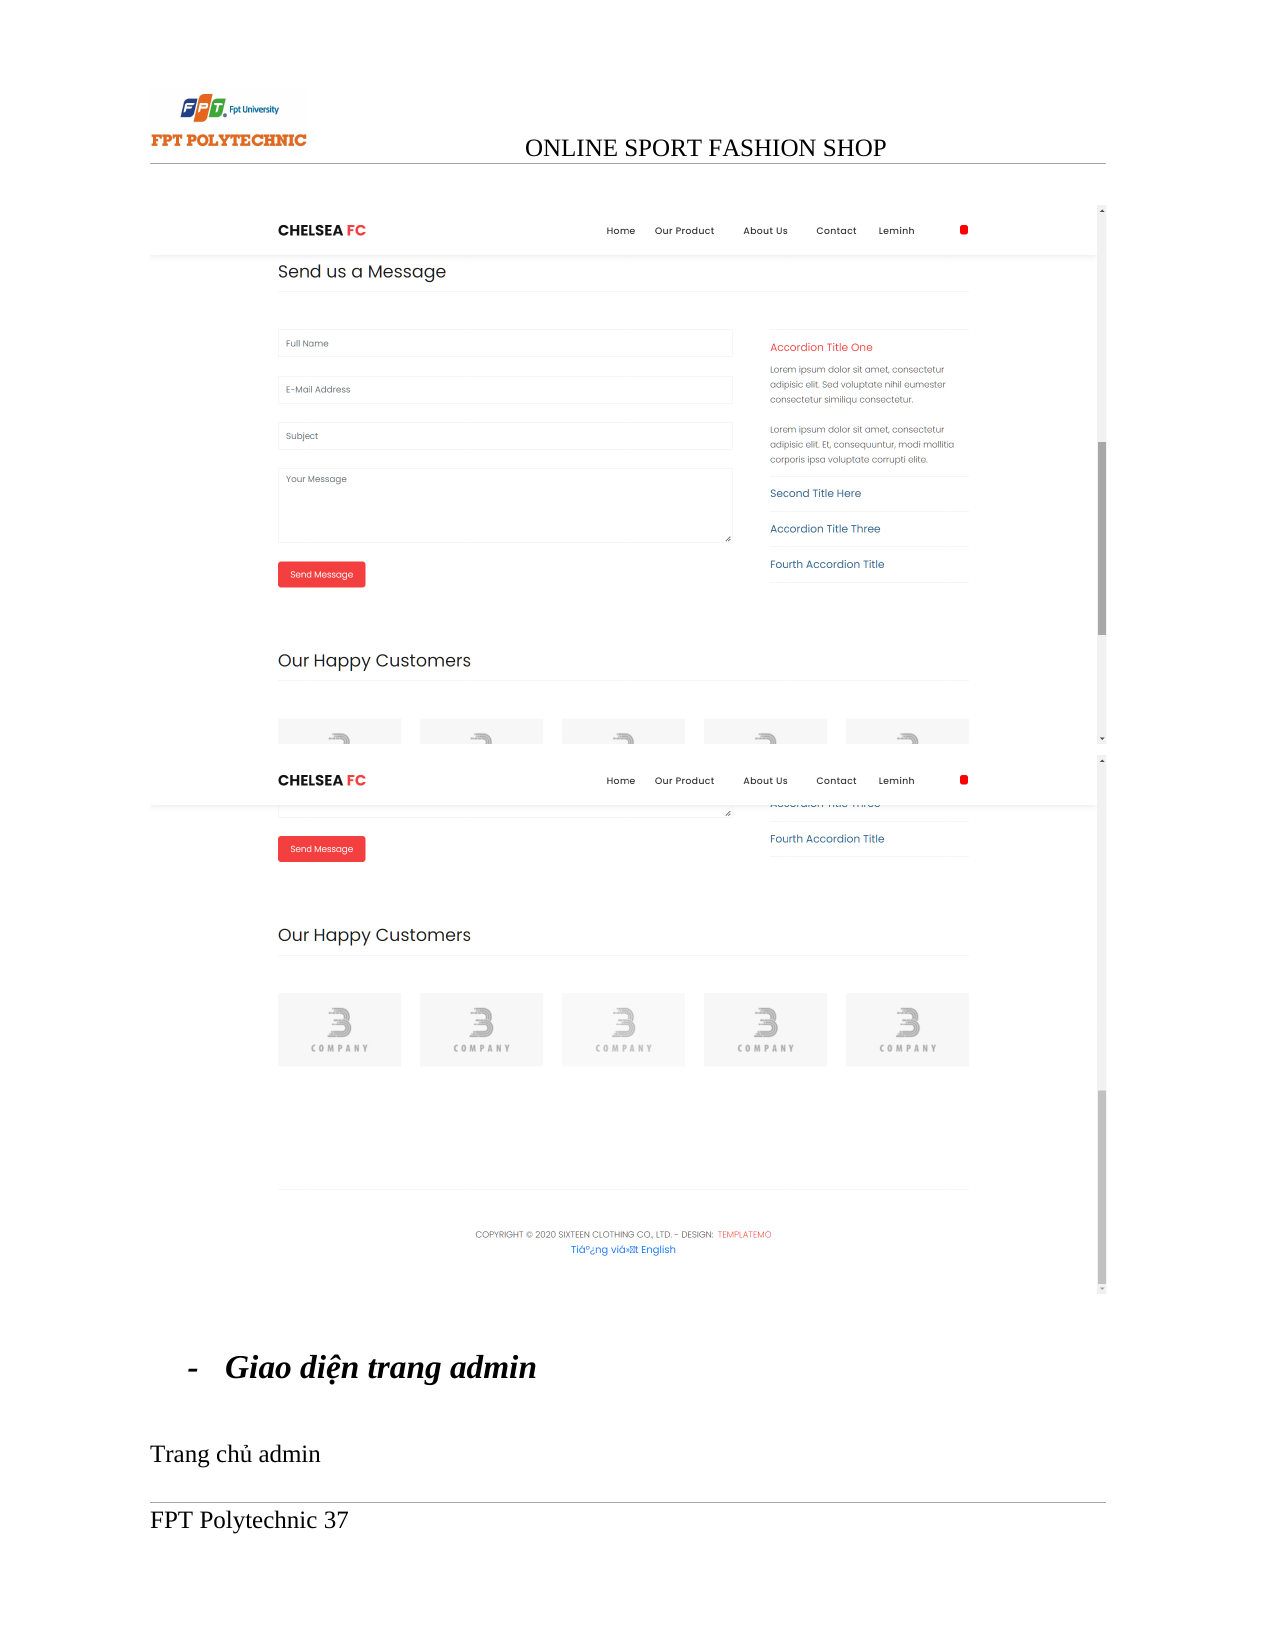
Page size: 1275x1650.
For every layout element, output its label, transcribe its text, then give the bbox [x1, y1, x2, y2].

picture [150, 755, 1107, 1294]
picture [150, 87, 309, 156]
list Giao diện trang admin [187, 1347, 1106, 1385]
picture [150, 205, 1107, 744]
text Trang chủ admin [150, 1439, 1106, 1468]
